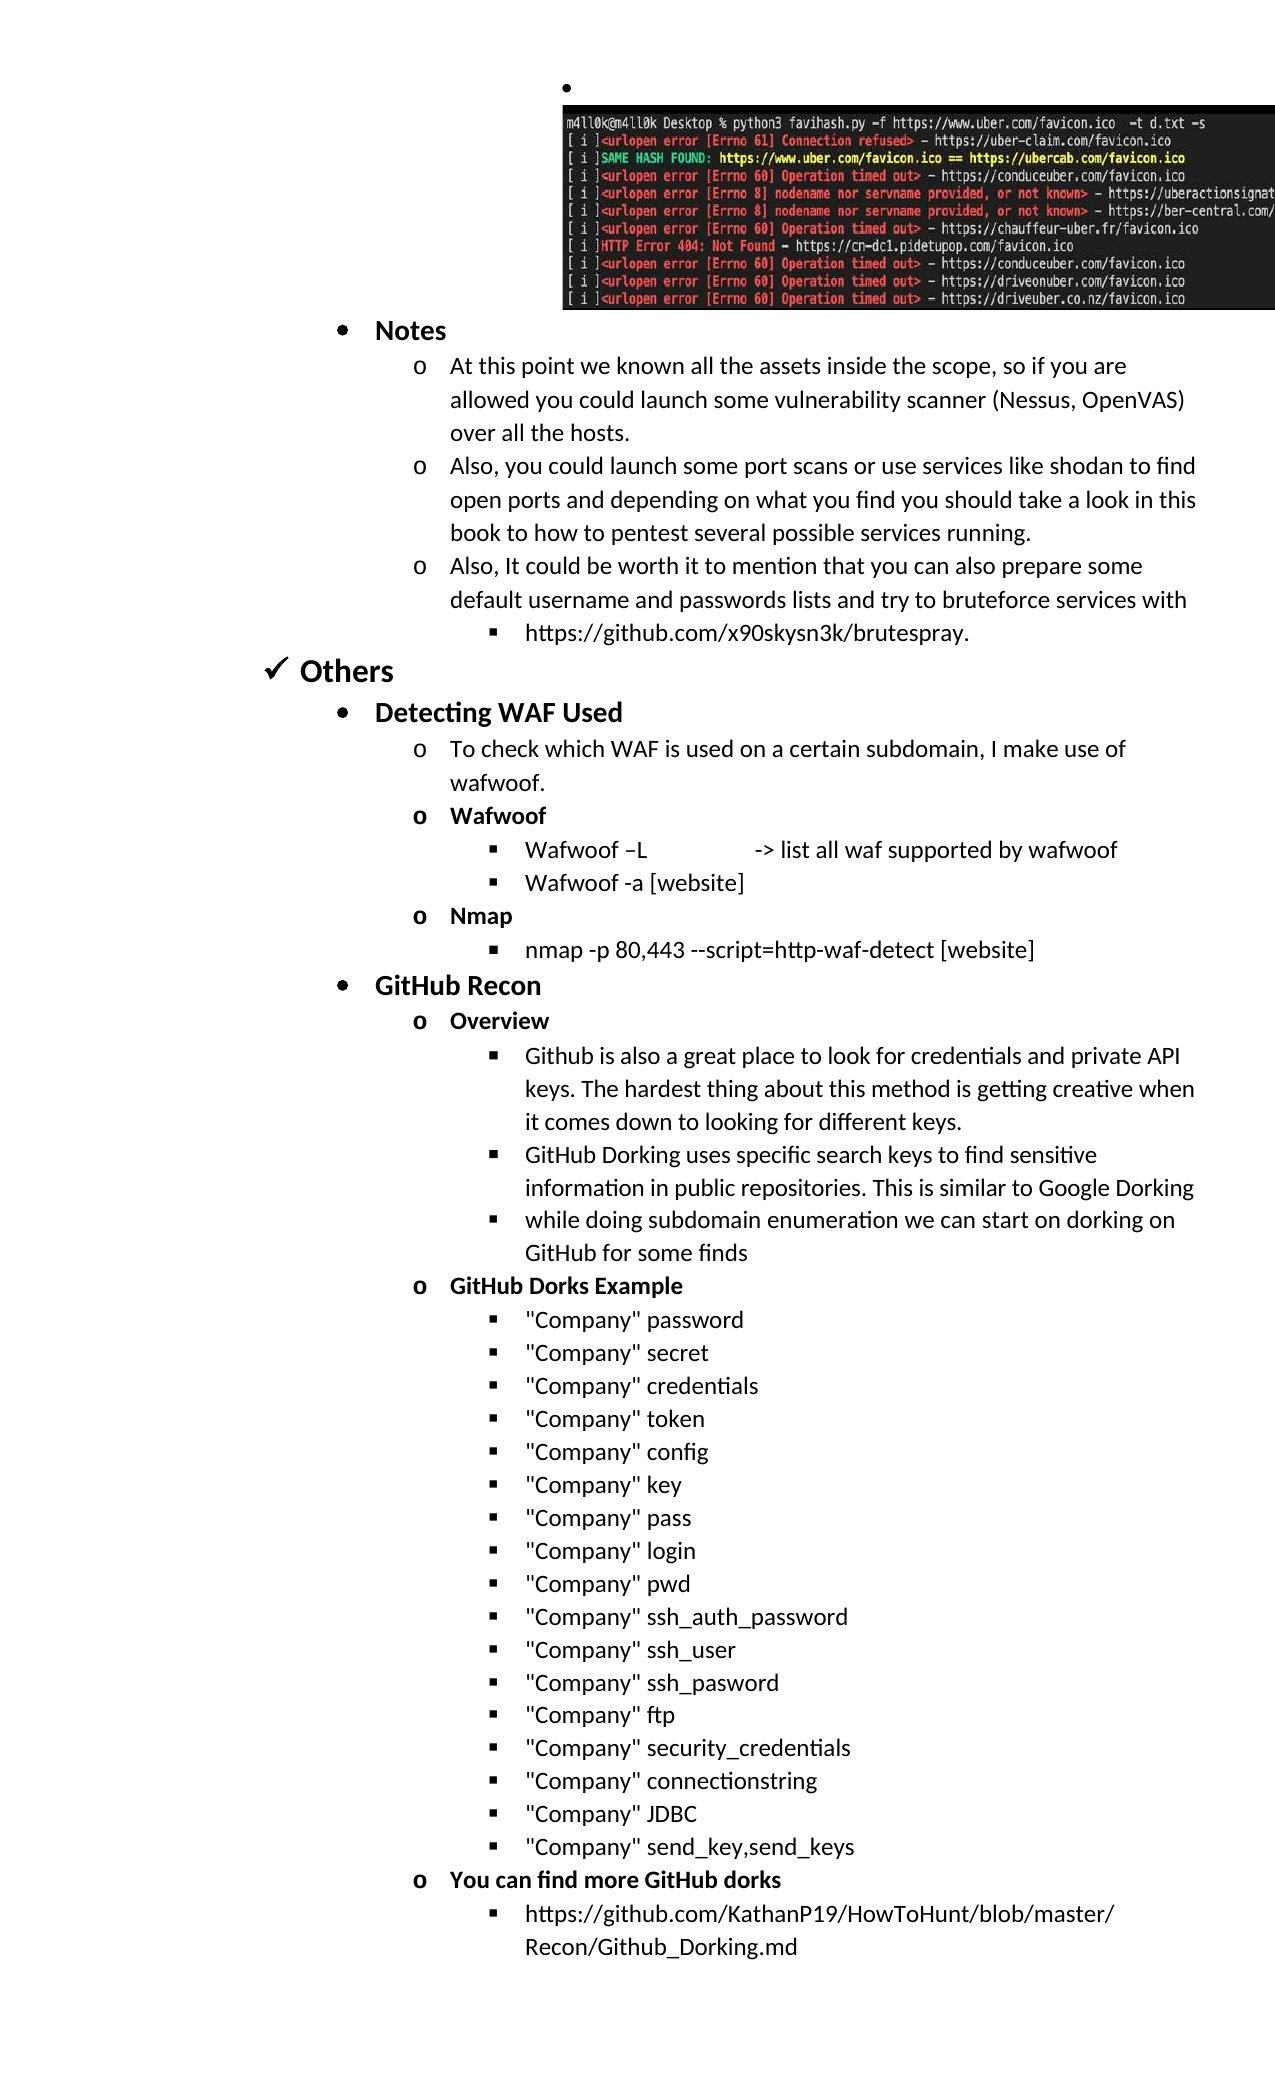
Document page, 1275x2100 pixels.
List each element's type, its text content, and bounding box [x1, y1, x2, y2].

list "Company" config [487, 1436, 1200, 1467]
list To check which WAF is used on a certain subdomain, I make use of wafwoof. [412, 733, 1200, 798]
picture [562, 105, 1275, 310]
list GitHub Dorks Example [412, 1270, 1200, 1302]
list Github is also a great place to look for credentials and private API keys. The hardest thing about this method is getting creative when it comes down to looking for different keys. [487, 1040, 1200, 1136]
list GitHub Recon [337, 967, 1200, 1003]
list "Company" pass [487, 1502, 1200, 1533]
list Detecting WAF Used [337, 694, 1200, 730]
list "Company" key [487, 1469, 1200, 1500]
list "Company" connectionstring [487, 1766, 1200, 1796]
list GitHub Dorking uses specific search keys to find sensitive information in public repositories. This is similar to Google Dorking [487, 1139, 1200, 1202]
list "Company" ssh_pasword [487, 1667, 1200, 1697]
list Overview [412, 1006, 1200, 1037]
list Wafwoof –L -> list all waf supported by wafwoof [487, 834, 1200, 865]
list nmap -p 80,443 --script=http-waf-detect [website] [487, 934, 1200, 965]
list "Company" login [487, 1535, 1200, 1566]
list "Company" JDBC [487, 1798, 1200, 1829]
list "Company" credentials [487, 1371, 1200, 1401]
list Notes [337, 312, 1200, 348]
list You can find more GitHub dorks [412, 1864, 1200, 1896]
list https://github.com/x90skysn3k/brutespray. [487, 618, 1200, 648]
list "Company" pwd [487, 1568, 1200, 1598]
list Also, you could launch some port scans or use services like shodan to find open ports and depending on what you find you should take a look in this book to how to pentest several possible services running. [412, 451, 1200, 548]
list "Company" ssh_auth_password [487, 1601, 1200, 1631]
list "Company" password [487, 1305, 1200, 1335]
list "Company" token [487, 1403, 1200, 1434]
list while doing subdomain enumeration we can start on dorking on GitHub for some finds [487, 1204, 1200, 1268]
list "Company" send_key,send_keys [487, 1831, 1200, 1862]
list At this point we known all the assets inside the scope, so if you are allowed you could launch some vulnerability scanner (Nessus, OpenVAS) over all the hosts. [412, 351, 1200, 448]
list Also, It could be worth it to mention that you can also prepare some default username and passwords lists and try to bruteforce services with [412, 551, 1200, 615]
list "Company" security_credentials [487, 1733, 1200, 1763]
list "Company" secret [487, 1338, 1200, 1368]
list https://github.com/KathanP19/HowToHunt/blob/master/Recon/Github_Dorking.md [487, 1898, 1200, 1962]
list Nmap [412, 900, 1200, 932]
list Wafwoof -a [website] [487, 867, 1200, 898]
list "Company" ftp [487, 1700, 1200, 1730]
list Wafwoof [412, 800, 1200, 832]
list "Company" ssh_user [487, 1634, 1200, 1664]
list Others [262, 651, 1200, 691]
